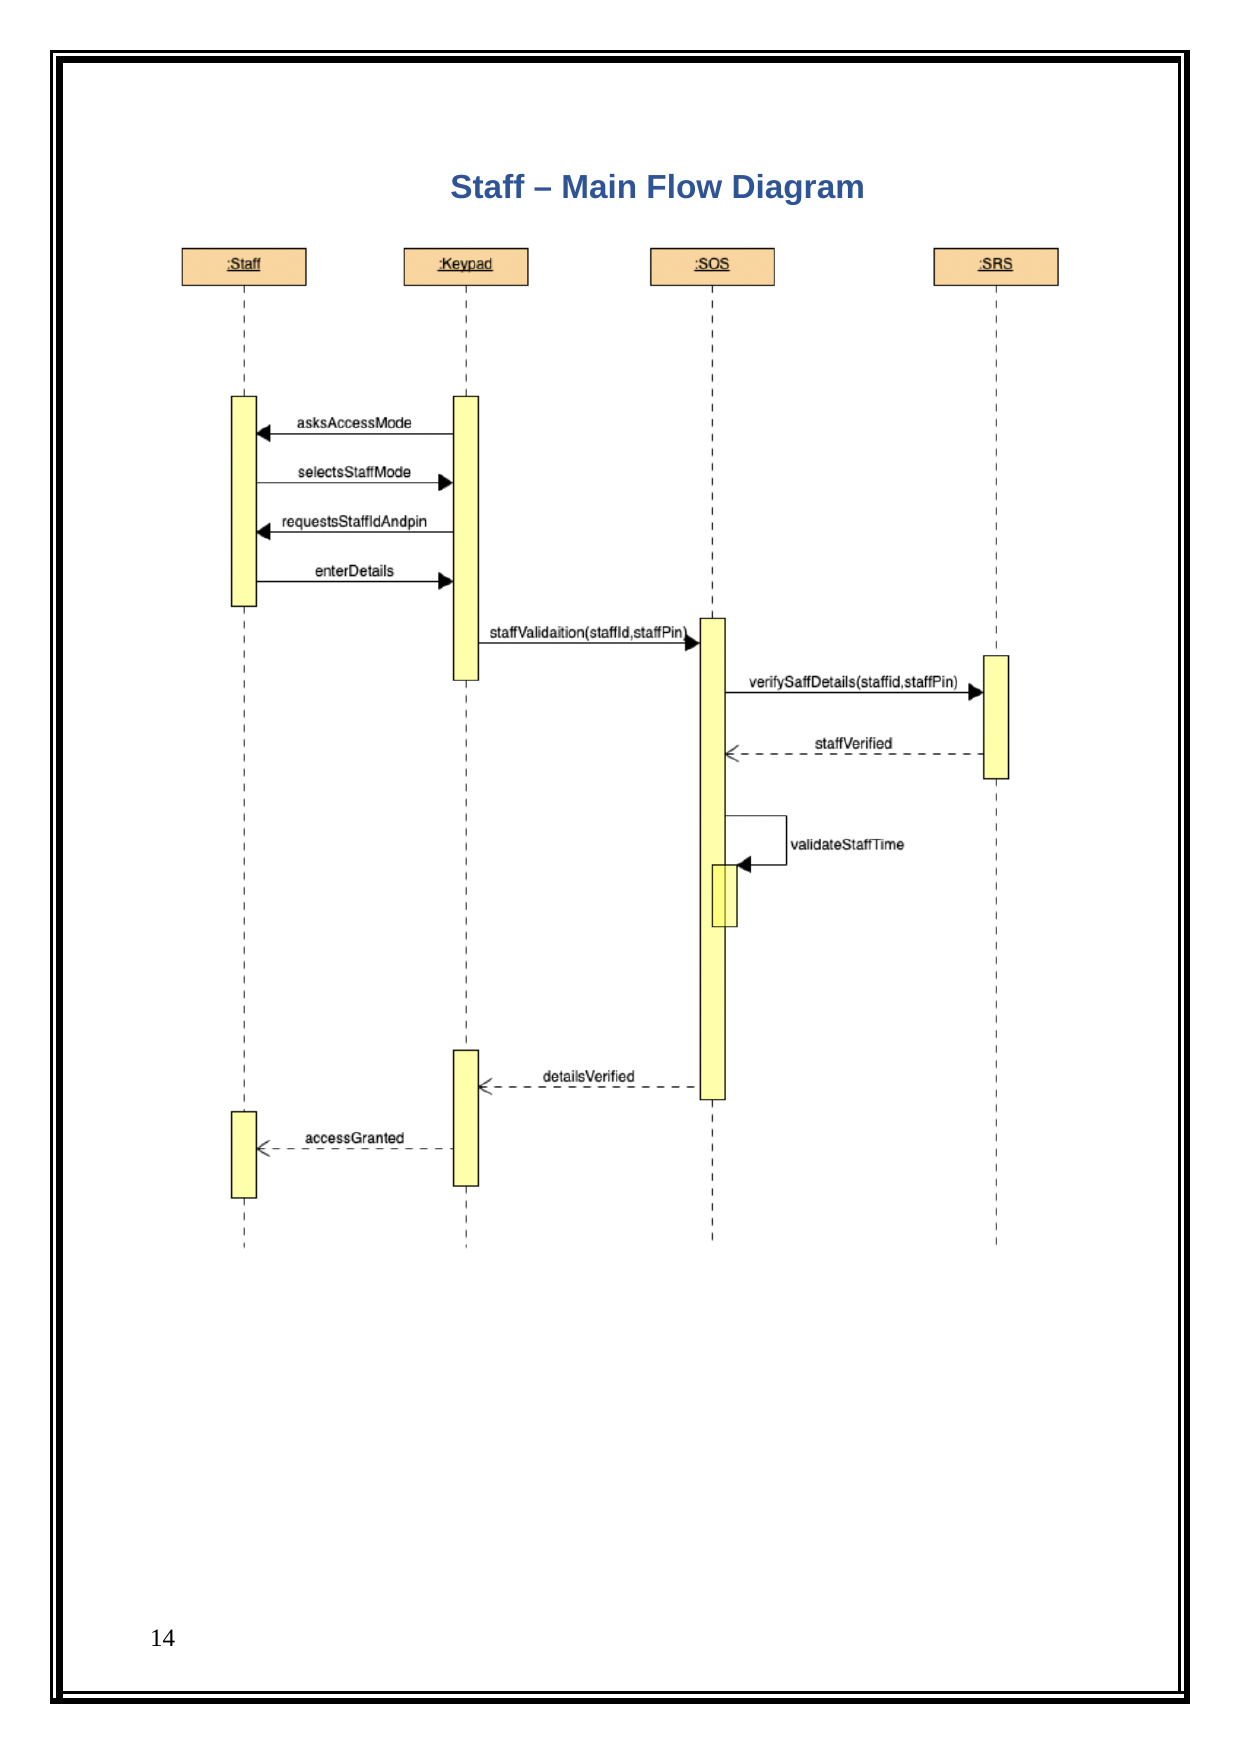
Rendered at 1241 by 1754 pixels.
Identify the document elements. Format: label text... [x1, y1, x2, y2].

subtitle Staff – Main Flow Diagram [150, 167, 1090, 205]
picture [150, 221, 1091, 1299]
